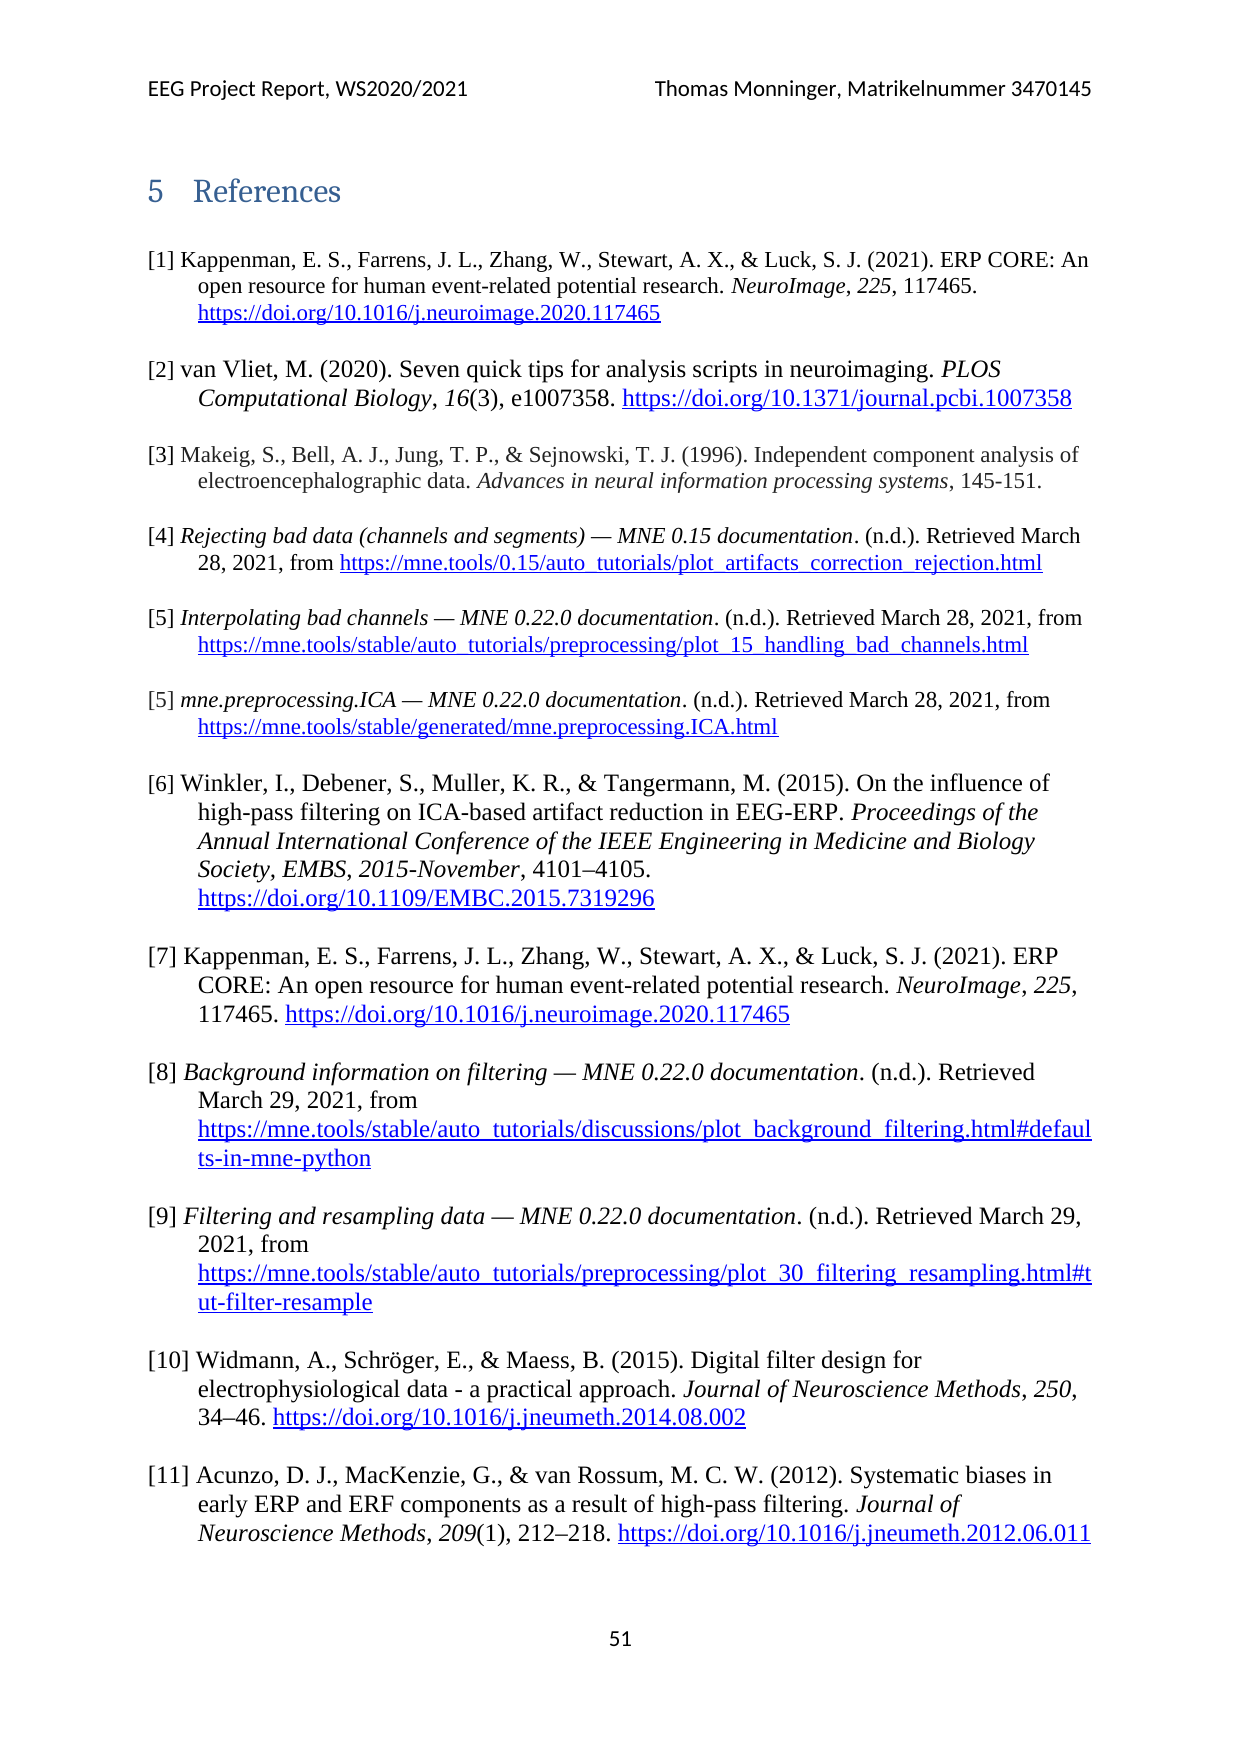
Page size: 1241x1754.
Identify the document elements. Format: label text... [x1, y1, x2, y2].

subtitle References [148, 173, 1093, 211]
text [10] Widmann, A., Schröger, E., & Maess, B. (2015). Digital filter design for electrophysiological data - a practical approach. Journal of Neuroscience Methods, 250, 34–46. https://doi.org/10.1016/j.jneumeth.2014.08.002 [148, 1345, 1093, 1431]
text [4] Rejecting bad data (channels and segments) — MNE 0.15 documentation. (n.d.). Retrieved March 28, 2021, from https://mne.tools/0.15/auto_tutorials/plot_artifacts_correction_rejection.html [148, 523, 1093, 575]
text [8] Background information on filtering — MNE 0.22.0 documentation. (n.d.). Retrieved March 29, 2021, from https://mne.tools/stable/auto_tutorials/discussions/plot_background_filtering.html#defaults-in-mne-python [148, 1057, 1093, 1172]
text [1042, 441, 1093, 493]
text [2] van Vliet, M. (2020). Seven quick tips for analysis scripts in neuroimaging. PLOS Computational Biology, 16(3), e1007358. https://doi.org/10.1371/journal.pcbi.1007358 [148, 354, 1093, 412]
text [1] Kappenman, E. S., Farrens, J. L., Zhang, W., Stewart, A. X., & Luck, S. J. (2021). ERP CORE: An open resource for human event-related potential research. NeuroImage, 225, 117465. https://doi.org/10.1016/j.neuroimage.2020.117465 [148, 246, 1093, 325]
text [9] Filtering and resampling data — MNE 0.22.0 documentation. (n.d.). Retrieved March 29, 2021, from https://mne.tools/stable/auto_tutorials/preprocessing/plot_30_filtering_resampling.html#tut-filter-resample [148, 1201, 1093, 1316]
text [5] Interpolating bad channels — MNE 0.22.0 documentation. (n.d.). Retrieved March 28, 2021, from https://mne.tools/stable/auto_tutorials/preprocessing/plot_15_handling_bad_channels.html [148, 604, 1093, 657]
text [6] Winkler, I., Debener, S., Muller, K. R., & Tangermann, M. (2015). On the influence of high-pass filtering on ICA-based artifact reduction in EEG-ERP. Proceedings of the Annual International Conference of the IEEE Engineering in Medicine and Biology Society, EMBS, 2015-November, 4101–4105. https://doi.org/10.1109/EMBC.2015.7319296 [148, 768, 1093, 912]
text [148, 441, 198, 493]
text [5] mne.preprocessing.ICA — MNE 0.22.0 documentation. (n.d.). Retrieved March 28, 2021, from https://mne.tools/stable/generated/mne.preprocessing.ICA.html [148, 686, 1093, 739]
text [11] Acunzo, D. J., MacKenzie, G., & van Rossum, M. C. W. (2012). Systematic biases in early ERP and ERF components as a result of high-pass filtering. Journal of Neuroscience Methods, 209(1), 212–218. https://doi.org/10.1016/j.jneumeth.2012.06.011 [148, 1460, 1093, 1547]
text [7] Kappenman, E. S., Farrens, J. L., Zhang, W., Stewart, A. X., & Luck, S. J. (2021). ERP CORE: An open resource for human event-related potential research. NeuroImage, 225, 117465. https://doi.org/10.1016/j.neuroimage.2020.117465 [148, 941, 1093, 1027]
